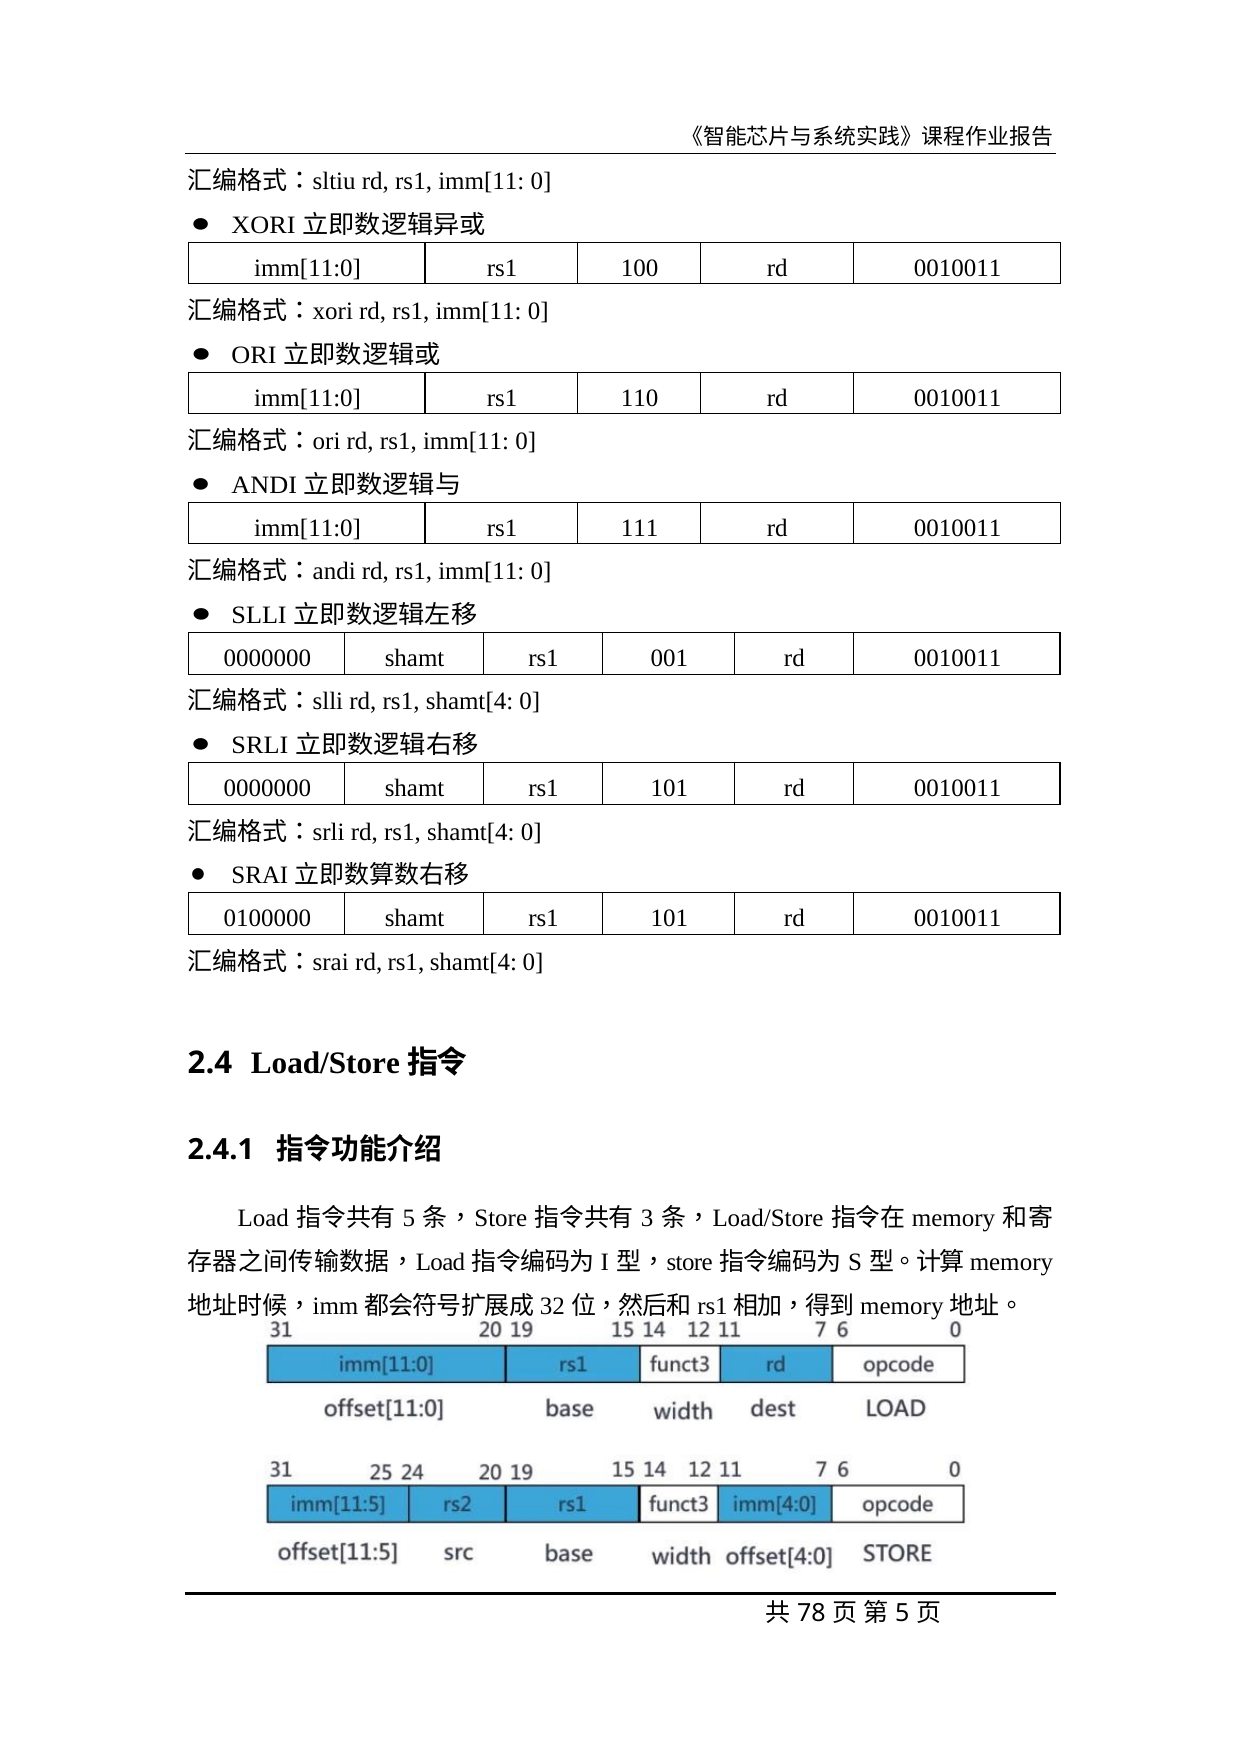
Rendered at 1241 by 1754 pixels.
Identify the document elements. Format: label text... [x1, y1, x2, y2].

table_header rs1 [426, 243, 577, 283]
text 汇编格式：sltiu rd, rs1, imm[11: 0] [187, 163, 1098, 197]
table_header 100 [578, 243, 700, 283]
table_header 0000000 [189, 633, 344, 674]
text 汇编格式：srli rd, rs1, shamt[4: 0] [187, 813, 1098, 847]
text 汇编格式：andi rd, rs1, imm[11: 0] [187, 553, 1098, 587]
table_header shamt [345, 893, 483, 934]
text 汇编格式：srai rd, rs1, shamt[4: 0] [187, 943, 1098, 977]
text ⚫ SRLI 立即数逻辑右移 [187, 727, 1098, 761]
table_header rs1 [484, 893, 602, 934]
table_header rd [735, 893, 853, 934]
table_header rd [735, 763, 853, 804]
text 汇编格式：slli rd, rs1, shamt[4: 0] [187, 683, 1098, 717]
table_header rs1 [484, 763, 602, 804]
table_header 001 [603, 633, 734, 674]
text ⚫ SLLI 立即数逻辑左移 [187, 597, 1098, 631]
text ⚫ XORI 立即数逻辑异或 [187, 206, 1098, 240]
text 汇编格式：xori rd, rs1, imm[11: 0] [187, 293, 1098, 327]
table_header rd [701, 373, 853, 413]
table_header rd [701, 503, 853, 543]
table_header rd [701, 243, 853, 283]
table_header 0010011 [854, 763, 1059, 804]
table_header rs1 [426, 503, 577, 543]
text Load 指令共有 5 条，Store 指令共有 3 条，Load/Store 指令在 memory 和寄存器之间传输数据，Load 指令编码为 I 型，store 指令编码为 S 型。计算 memory 地址时候，imm 都会符号扩展成 32 位，然后和 rs1 相加，得到 memory 地址。 [187, 1199, 1053, 1322]
table_header imm[11:0] [189, 243, 424, 283]
table_header 110 [578, 373, 700, 413]
text ⚫ ORI 立即数逻辑或 [187, 336, 1098, 370]
table_header 0010011 [854, 243, 1060, 283]
table_header rs1 [484, 633, 602, 674]
table_header 101 [603, 893, 734, 934]
picture [256, 1322, 971, 1573]
table_header rd [735, 633, 853, 674]
table_header 0000000 [189, 763, 344, 804]
text ⚫ ANDI 立即数逻辑与 [187, 466, 1098, 500]
table_header 0010011 [854, 893, 1059, 934]
subtitle Load/Store 指令 [187, 1040, 1098, 1082]
text 汇编格式：ori rd, rs1, imm[11: 0] [187, 423, 1098, 457]
table_header rs1 [426, 373, 577, 413]
subtitle 指令功能介绍 [187, 1128, 1098, 1168]
list SRAI 立即数算数右移 [187, 857, 1098, 891]
table_header 111 [578, 503, 700, 543]
table_header shamt [345, 763, 483, 804]
table_header 101 [603, 763, 734, 804]
table_header shamt [345, 633, 483, 674]
table_header 0010011 [854, 633, 1059, 674]
table_header imm[11:0] [189, 373, 424, 413]
table_header 0010011 [854, 373, 1060, 413]
table_header 0100000 [189, 893, 344, 934]
table_header 0010011 [854, 503, 1060, 543]
table_header imm[11:0] [189, 503, 424, 543]
